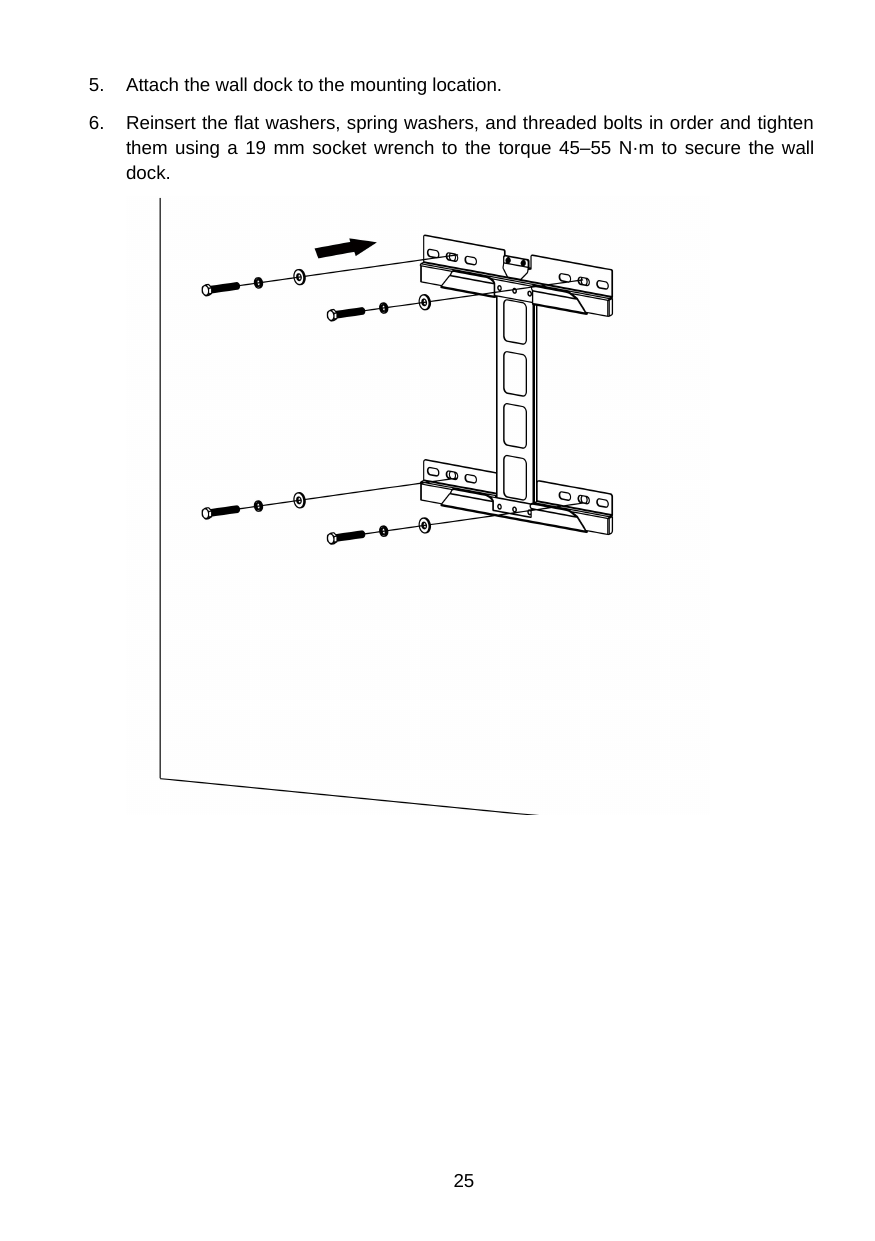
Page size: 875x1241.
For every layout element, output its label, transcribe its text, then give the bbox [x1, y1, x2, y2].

list Attach the wall dock to the mounting location. [89, 72, 815, 97]
list Reinsert the flat washers, spring washers, and threaded bolts in order and tighten them using a 19 mm socket wrench to the torque 45–55 N·m to secure the wall dock. [89, 109, 815, 184]
picture [125, 196, 711, 815]
